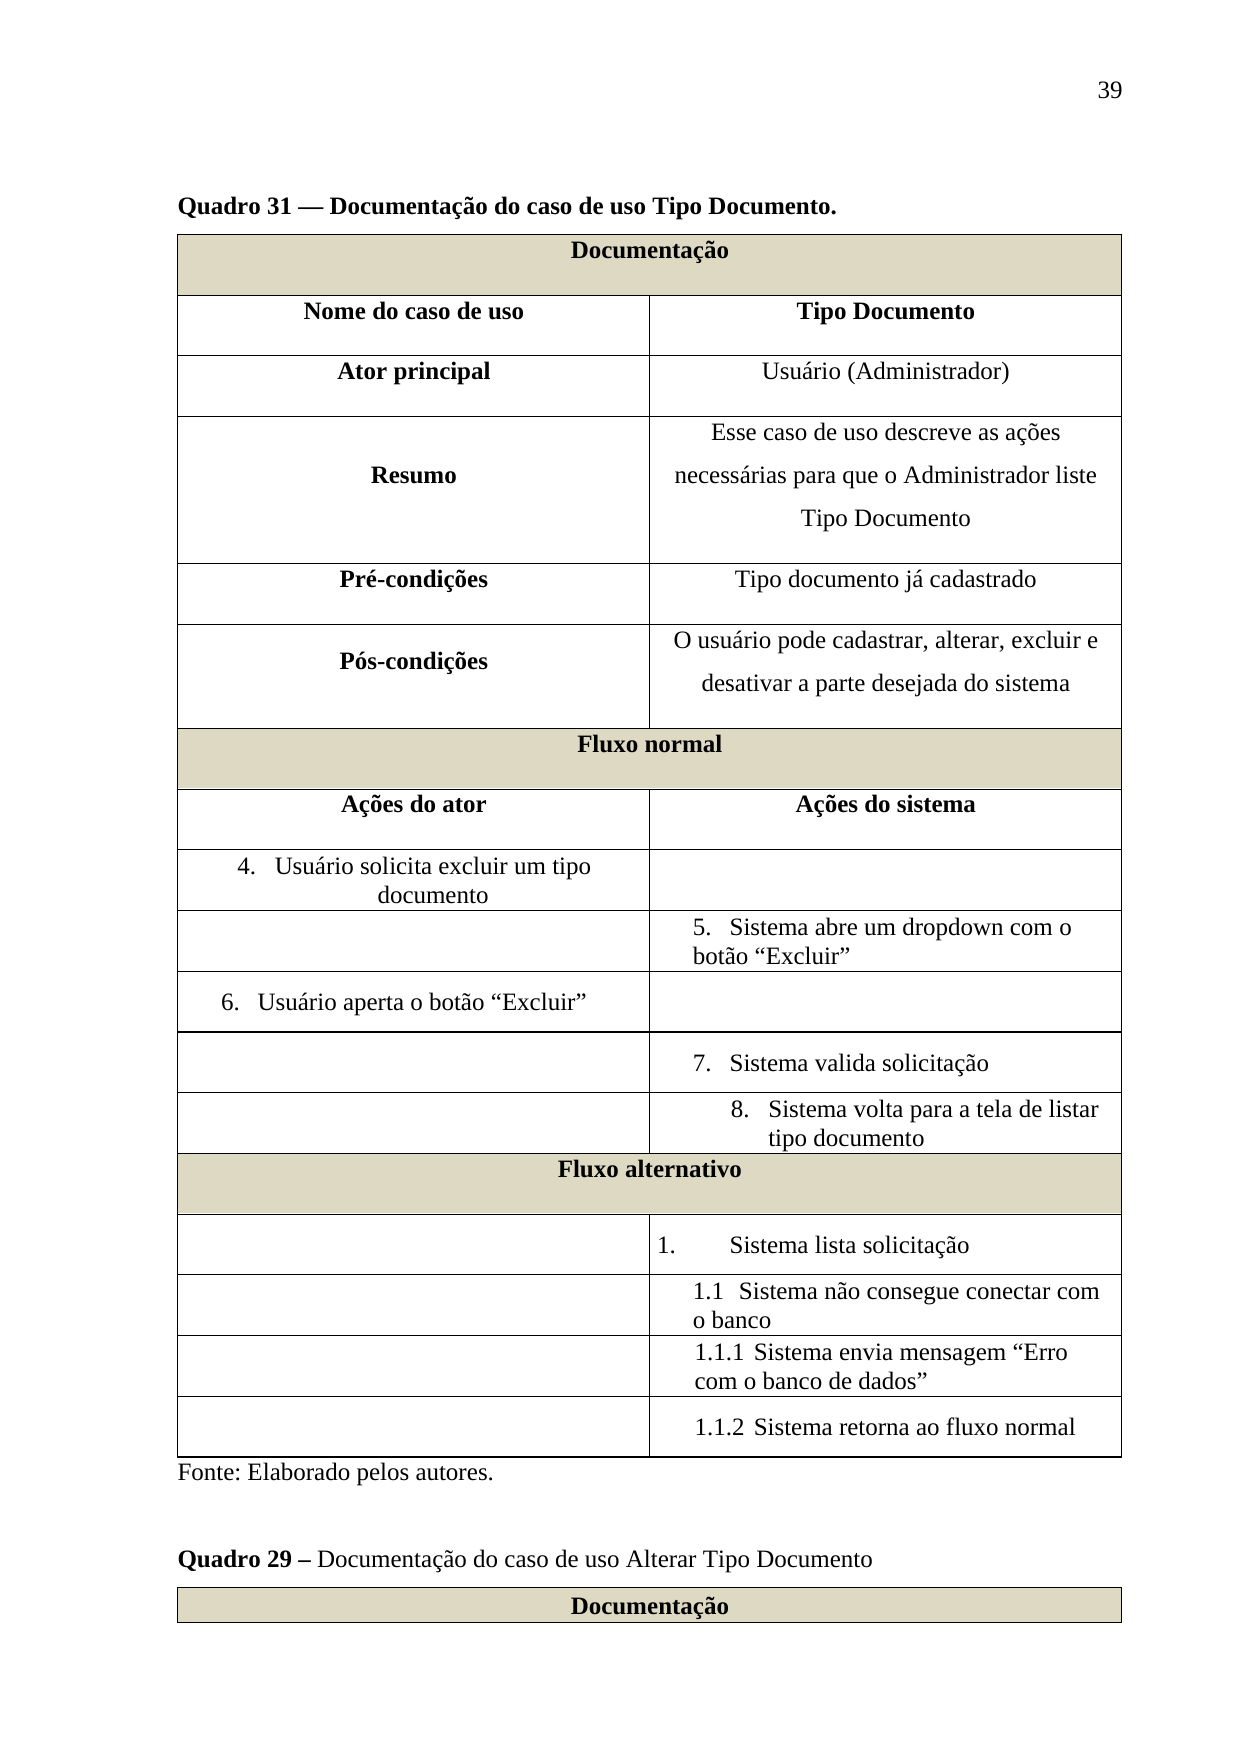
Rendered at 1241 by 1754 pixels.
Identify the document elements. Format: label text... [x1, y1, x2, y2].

table_cell Usuário (Administrador) [650, 356, 1121, 416]
table_cell Sistema lista solicitação [650, 1215, 1121, 1274]
table_cell Sistema não consegue conectar com o banco [650, 1275, 1121, 1335]
table_cell Ações do sistema [650, 790, 1121, 849]
table_cell [178, 1093, 649, 1153]
table_cell [178, 1336, 649, 1396]
table_cell Sistema valida solicitação [650, 1033, 1121, 1092]
text Quadro 29 – Documentação do caso de uso Alterar Tipo Documento [177, 1544, 1122, 1572]
table_cell Pós-condições [178, 625, 649, 728]
table_cell Ações do ator [178, 790, 649, 849]
table_cell Pré-condições [178, 564, 649, 624]
table_cell Nome do caso de uso [178, 296, 649, 355]
table_cell Ator principal [178, 356, 649, 416]
table_cell [178, 1397, 649, 1456]
table_cell Resumo [178, 417, 649, 563]
table_cell Usuário aperta o botão “Excluir” [178, 972, 649, 1031]
table_cell [178, 911, 649, 971]
table_cell [650, 972, 1121, 1031]
table_cell Tipo Documento [650, 296, 1121, 355]
table_cell [650, 850, 1121, 910]
table_cell Sistema envia mensagem “Erro com o banco de dados” [650, 1336, 1121, 1396]
table_header Documentação [178, 235, 1121, 295]
table_cell [178, 1033, 649, 1092]
table_cell [178, 1215, 649, 1274]
table_cell Sistema retorna ao fluxo normal [650, 1397, 1121, 1456]
text Quadro 31 — Documentação do caso de uso Tipo Documento. [177, 191, 1122, 219]
table_cell Sistema volta para a tela de listar tipo documento [650, 1093, 1121, 1153]
table_cell Fluxo normal [178, 729, 1121, 788]
text Fonte: Elaborado pelos autores. [177, 1458, 1122, 1486]
table_cell Esse caso de uso descreve as ações necessárias para que o Administrador liste Tipo Documento [650, 417, 1121, 563]
table_cell [178, 1275, 649, 1335]
table_cell Tipo documento já cadastrado [650, 564, 1121, 624]
table_cell O usuário pode cadastrar, alterar, excluir e desativar a parte desejada do sistema [650, 625, 1121, 728]
table_cell Usuário solicita excluir um tipo documento [178, 850, 649, 910]
table_cell Fluxo alternativo [178, 1154, 1121, 1213]
table_header Documentação [178, 1588, 1121, 1622]
table_cell Sistema abre um dropdown com o botão “Excluir” [650, 911, 1121, 971]
